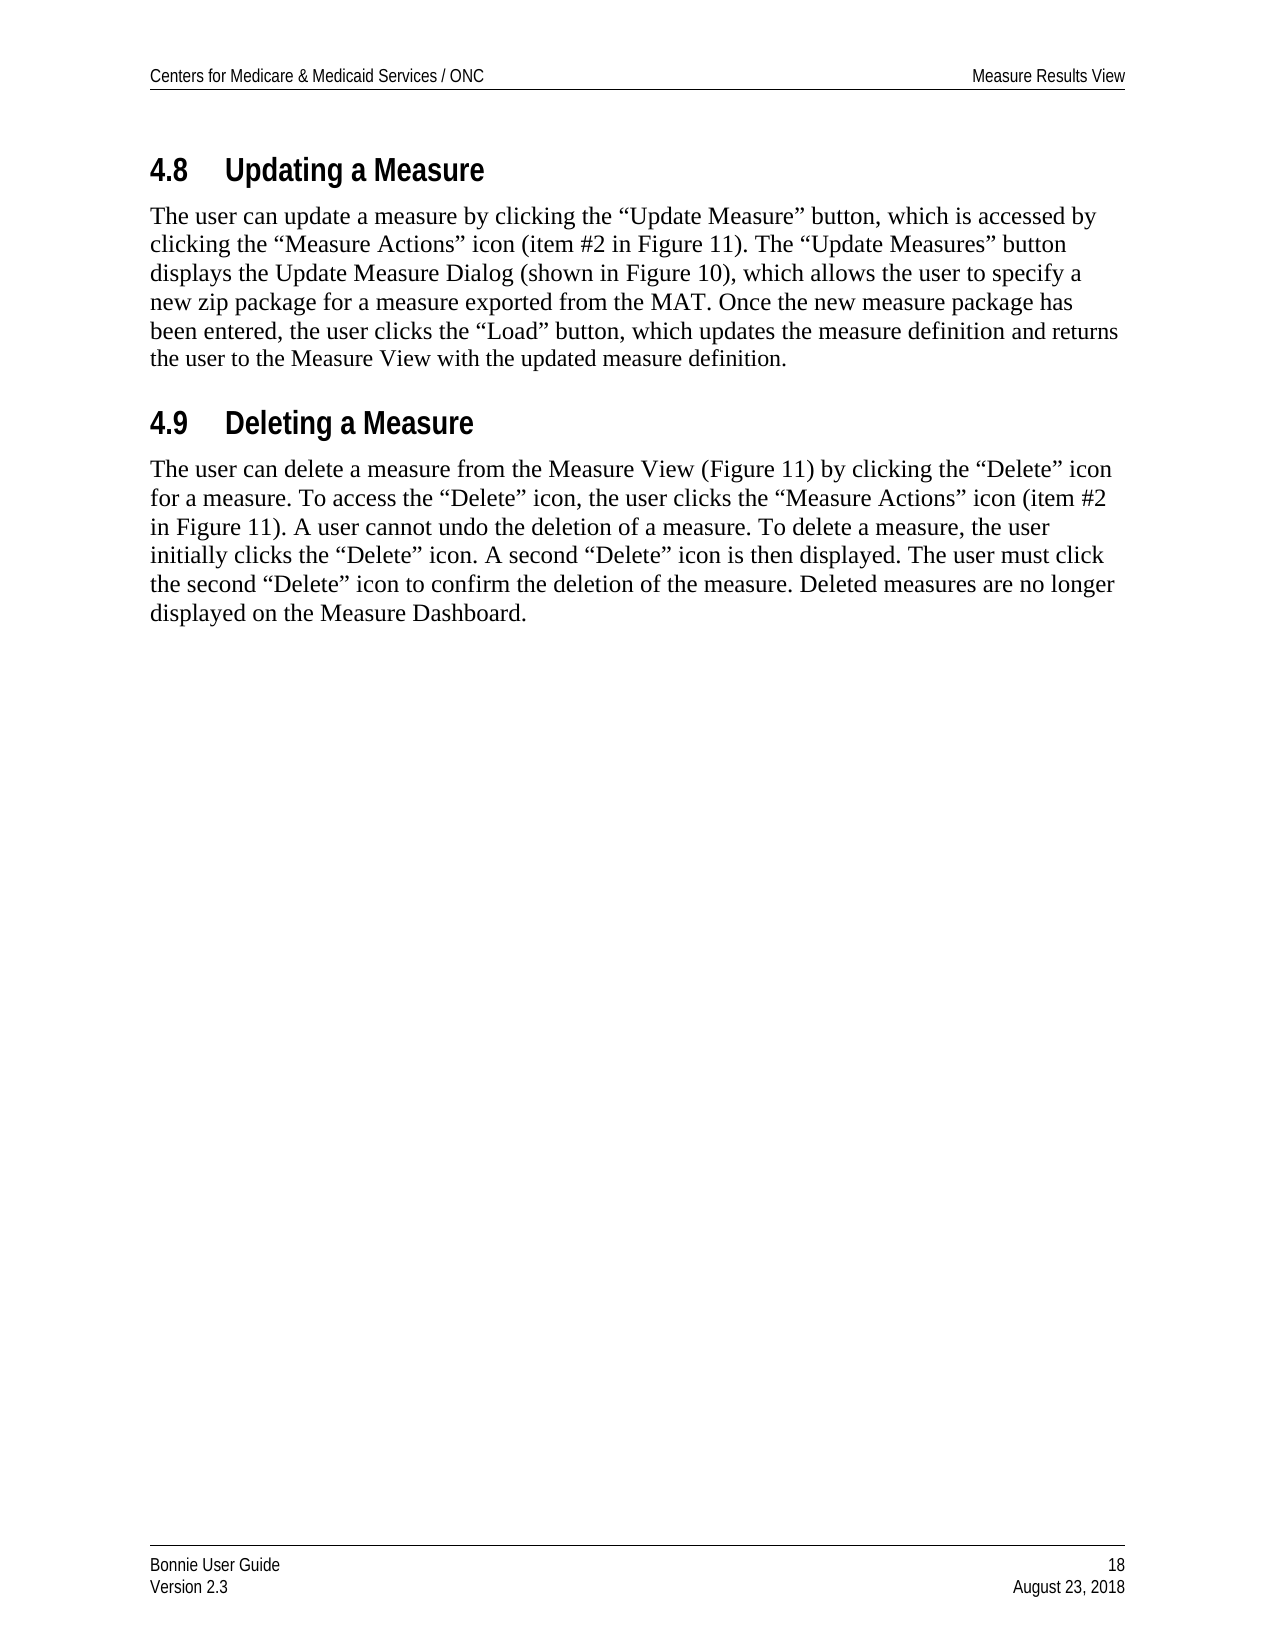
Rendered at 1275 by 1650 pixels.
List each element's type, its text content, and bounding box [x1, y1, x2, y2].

subtitle Updating a Measure [150, 150, 1125, 188]
text The user can delete a measure from the Measure View (Figure 11) by clicking the “Delete” icon for a measure. To access the “Delete” icon, the user clicks the “Measure Actions” icon (item #2 in Figure 11). A user cannot undo the deletion of a measure. To delete a measure, the user initially clicks the “Delete” icon. A second “Delete” icon is then displayed. The user must click the second “Delete” icon to confirm the deletion of the measure. Deleted measures are no longer displayed on the Measure Dashboard. [150, 454, 1125, 627]
subtitle Deleting a Measure [150, 403, 1125, 442]
text The user can update a measure by clicking the “Update Measure” button, which is accessed by clicking the “Measure Actions” icon (item #2 in Figure 11). The “Update Measures” button displays the Update Measure Dialog (shown in Figure 10), which allows the user to specify a new zip package for a measure exported from the MAT. Once the new measure package has been entered, the user clicks the “Load” button, which updates the measure definition and returns the user to the Measure View with the updated measure definition. [150, 201, 1125, 372]
